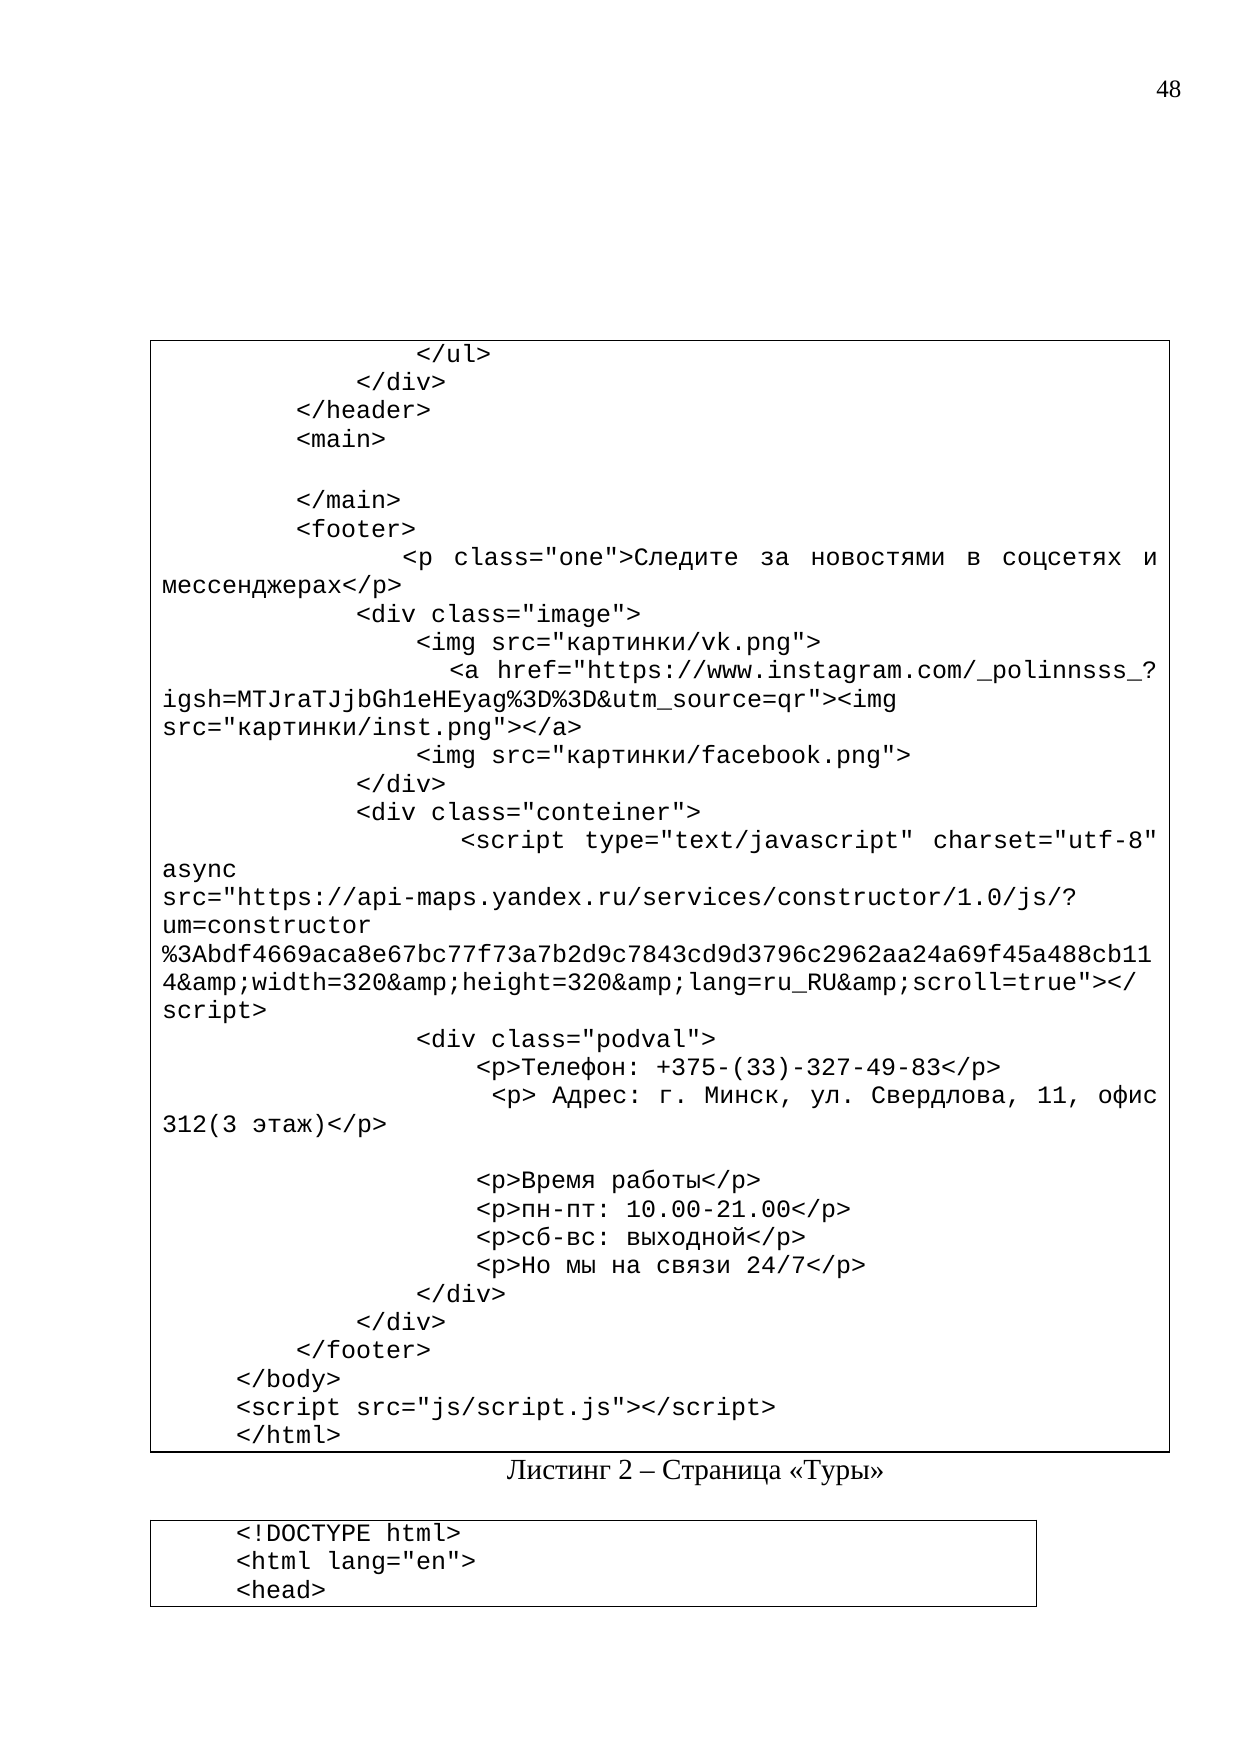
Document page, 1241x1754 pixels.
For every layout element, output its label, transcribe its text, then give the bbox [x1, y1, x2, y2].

text Листинг 2 – Страница «Туры» [136, 1452, 1181, 1486]
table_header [151, 1521, 1036, 1606]
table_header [151, 341, 1169, 1451]
